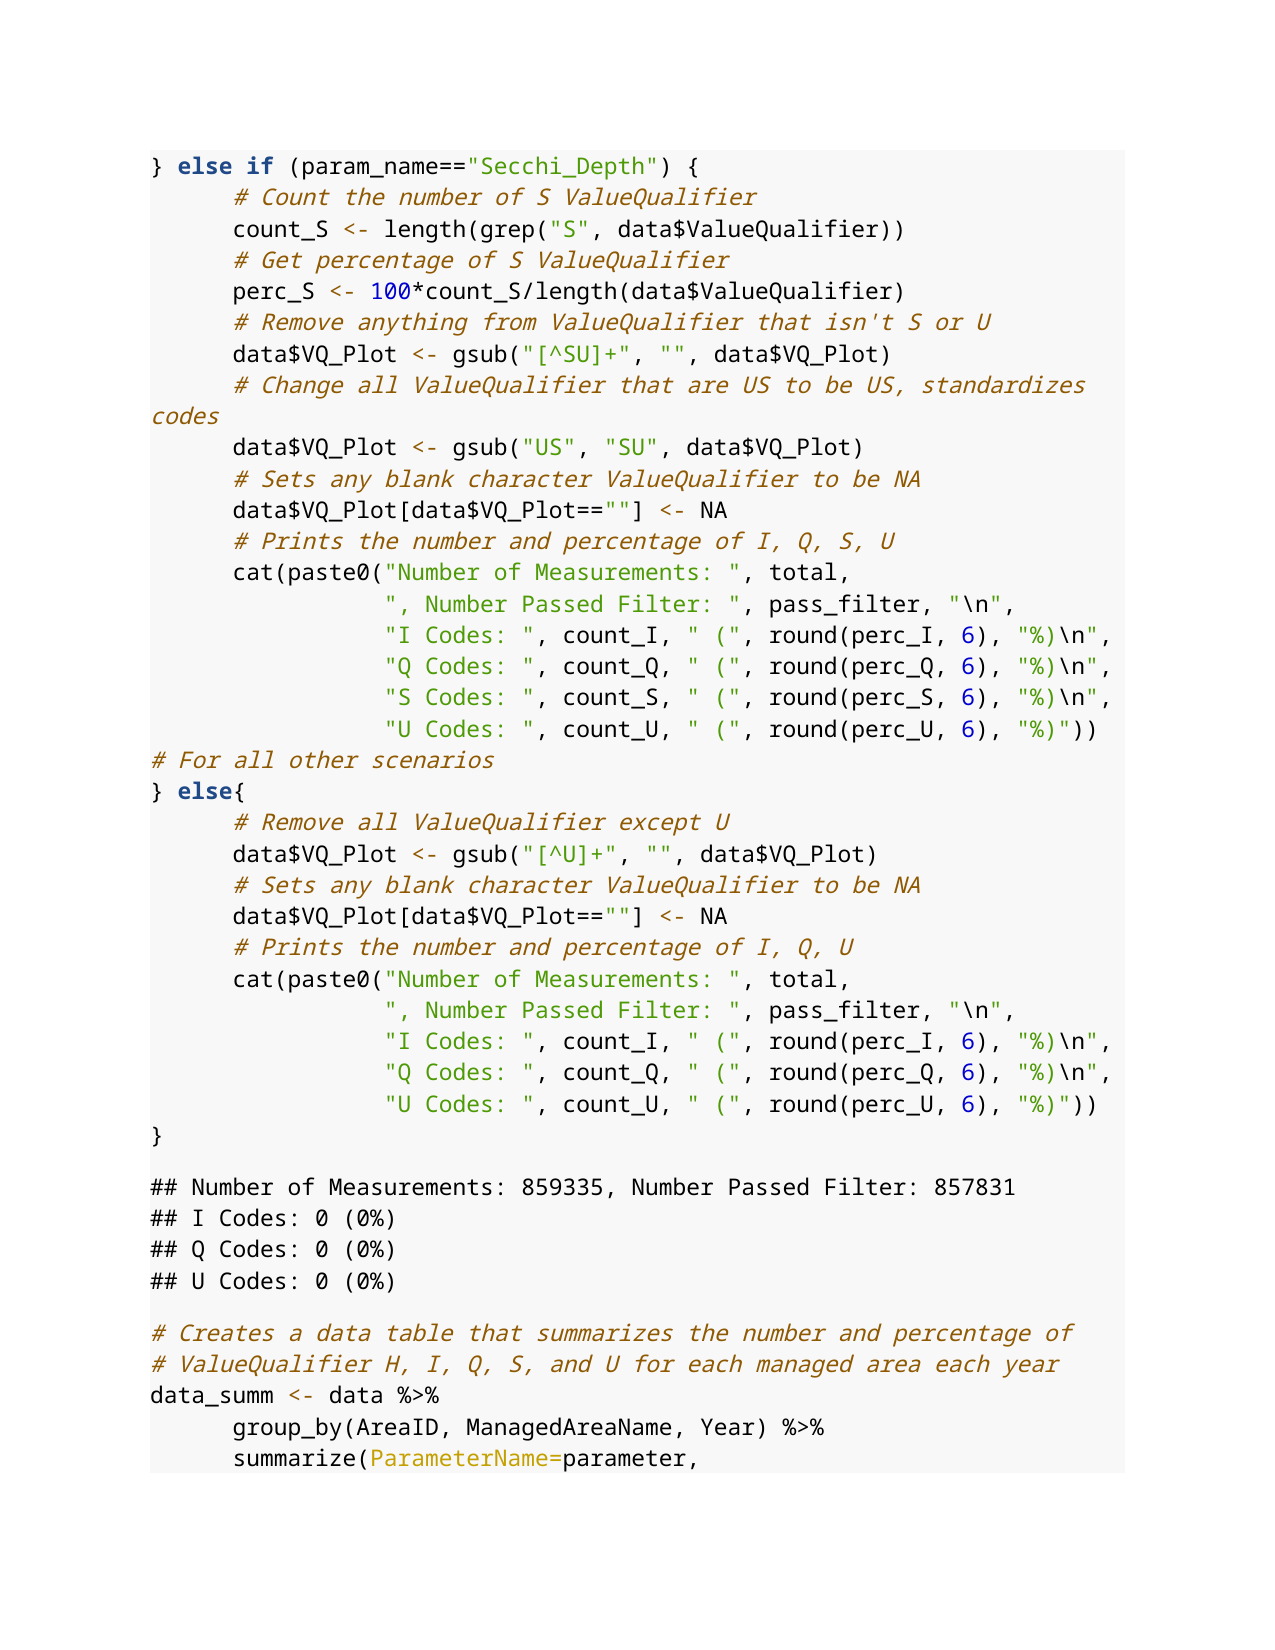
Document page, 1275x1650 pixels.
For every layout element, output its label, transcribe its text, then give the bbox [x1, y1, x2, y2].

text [150, 150, 1125, 1150]
text ## Number of Measurements: 859335, Number Passed Filter: 857831 ## I Codes: 0 (0%) ## Q Codes: 0 (0%) ## U Codes: 0 (0%) [150, 1171, 1125, 1296]
